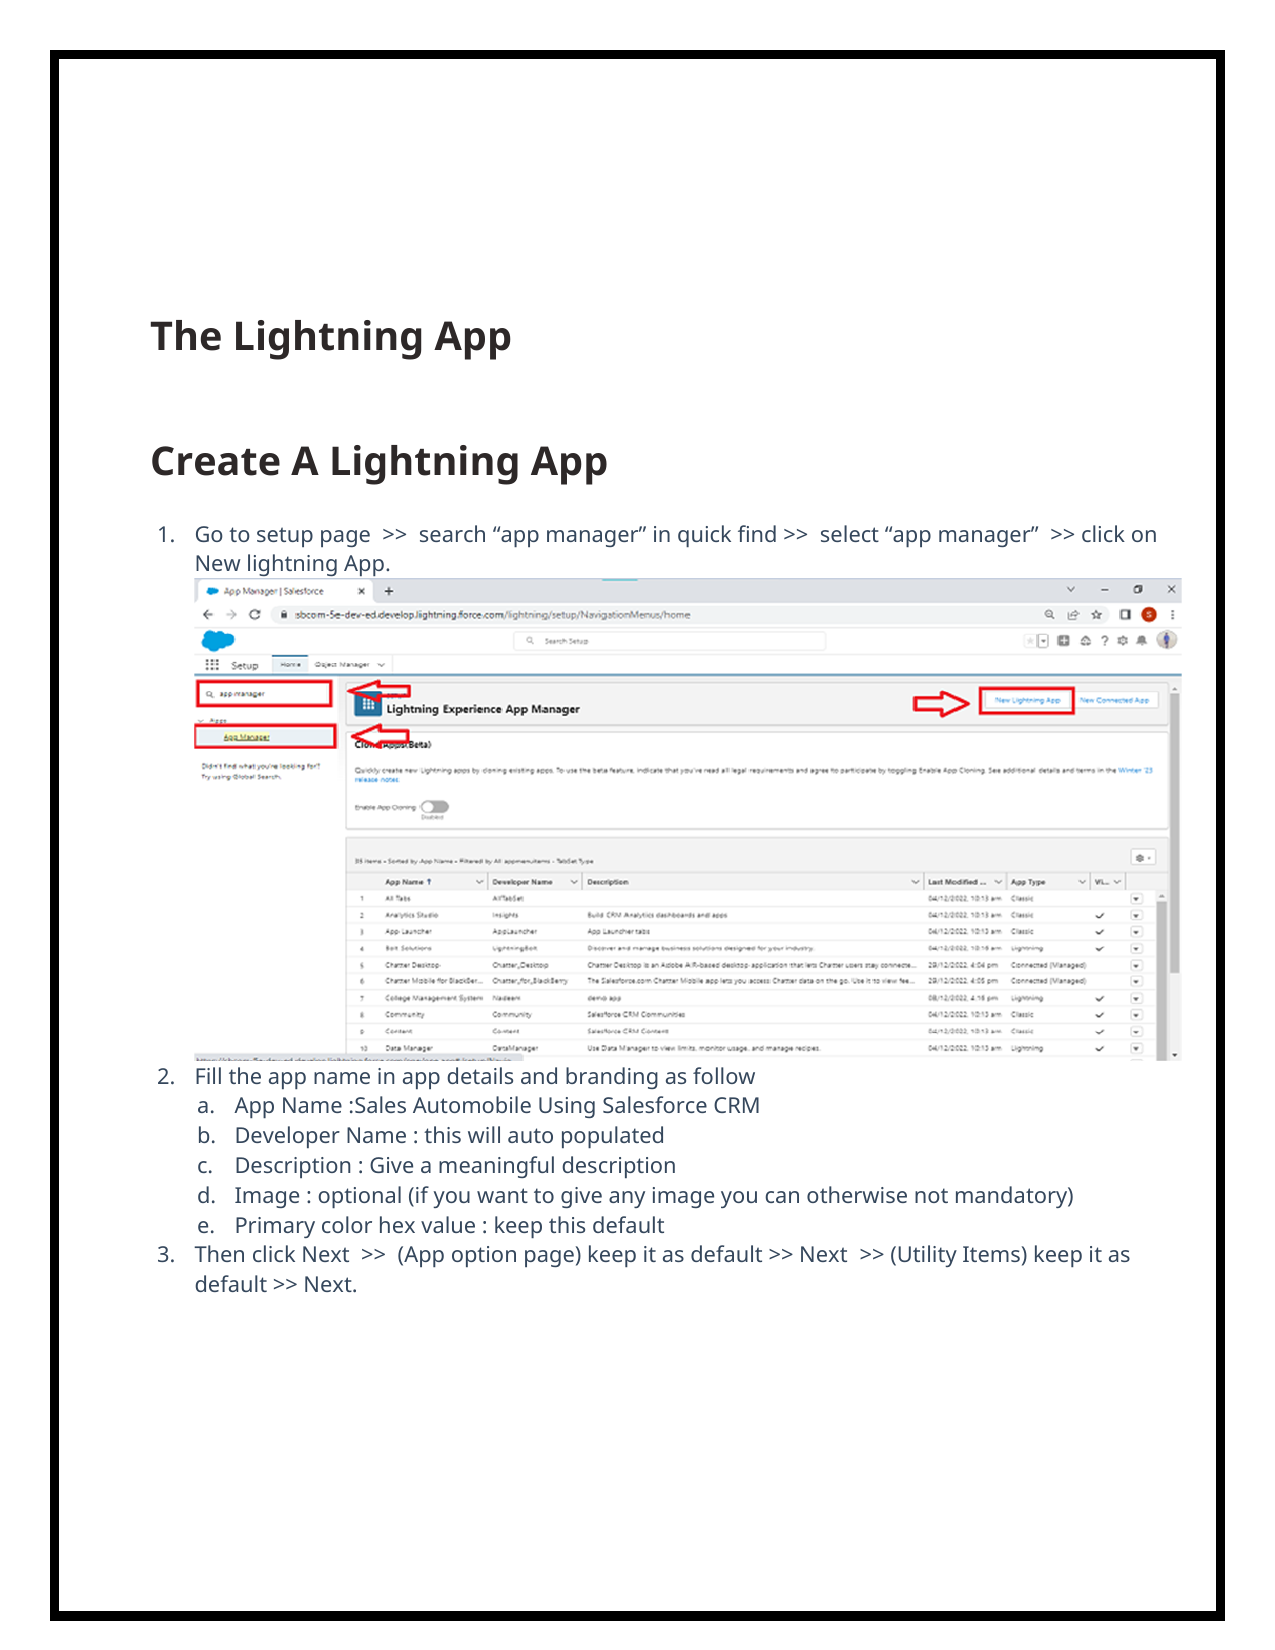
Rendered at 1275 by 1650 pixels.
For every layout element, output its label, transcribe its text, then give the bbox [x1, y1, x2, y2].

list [157, 1239, 1196, 1299]
list Fill the app name in app details and branding as follow [157, 1061, 1196, 1091]
list App Name :Sales Automobile Using Salesforce CRM [197, 1091, 1196, 1120]
subtitle Create A Lightning App [150, 387, 1196, 487]
list Primary color hex value : keep this default [197, 1210, 1196, 1239]
list Description : Give a meaningful description [197, 1150, 1196, 1180]
list Image : optional (if you want to give any image you can otherwise not mandatory) [197, 1180, 1196, 1210]
picture [194, 578, 1182, 1061]
subtitle The Lightning App [150, 302, 1196, 362]
list Developer Name : this will auto populated [197, 1120, 1196, 1150]
